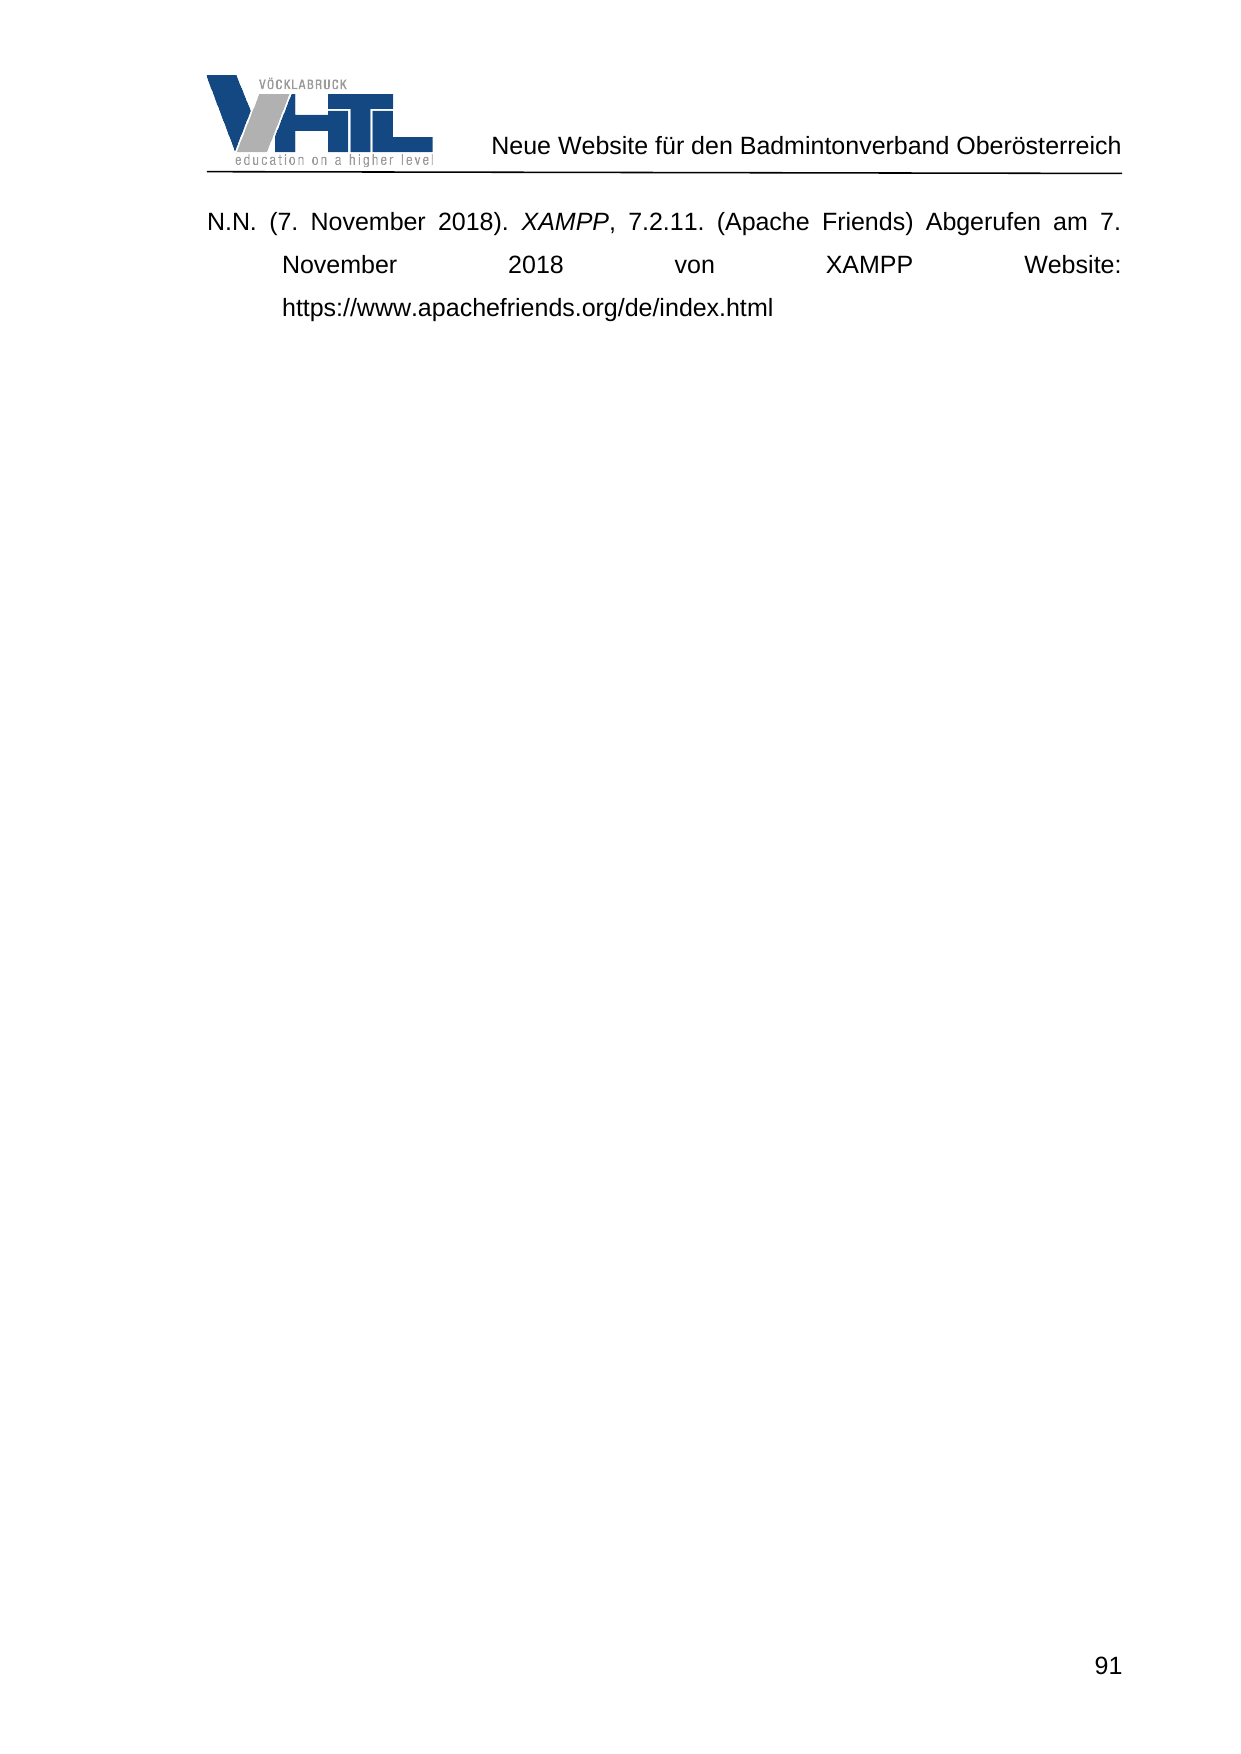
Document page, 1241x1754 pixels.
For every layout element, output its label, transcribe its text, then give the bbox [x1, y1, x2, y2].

text N.N. (7. November 2018). XAMPP, 7.2.11. (Apache Friends) Abgerufen am 7. November 2018 von XAMPP Website: https://www.apachefriends.org/de/index.html [207, 207, 1122, 322]
picture [206, 75, 433, 167]
